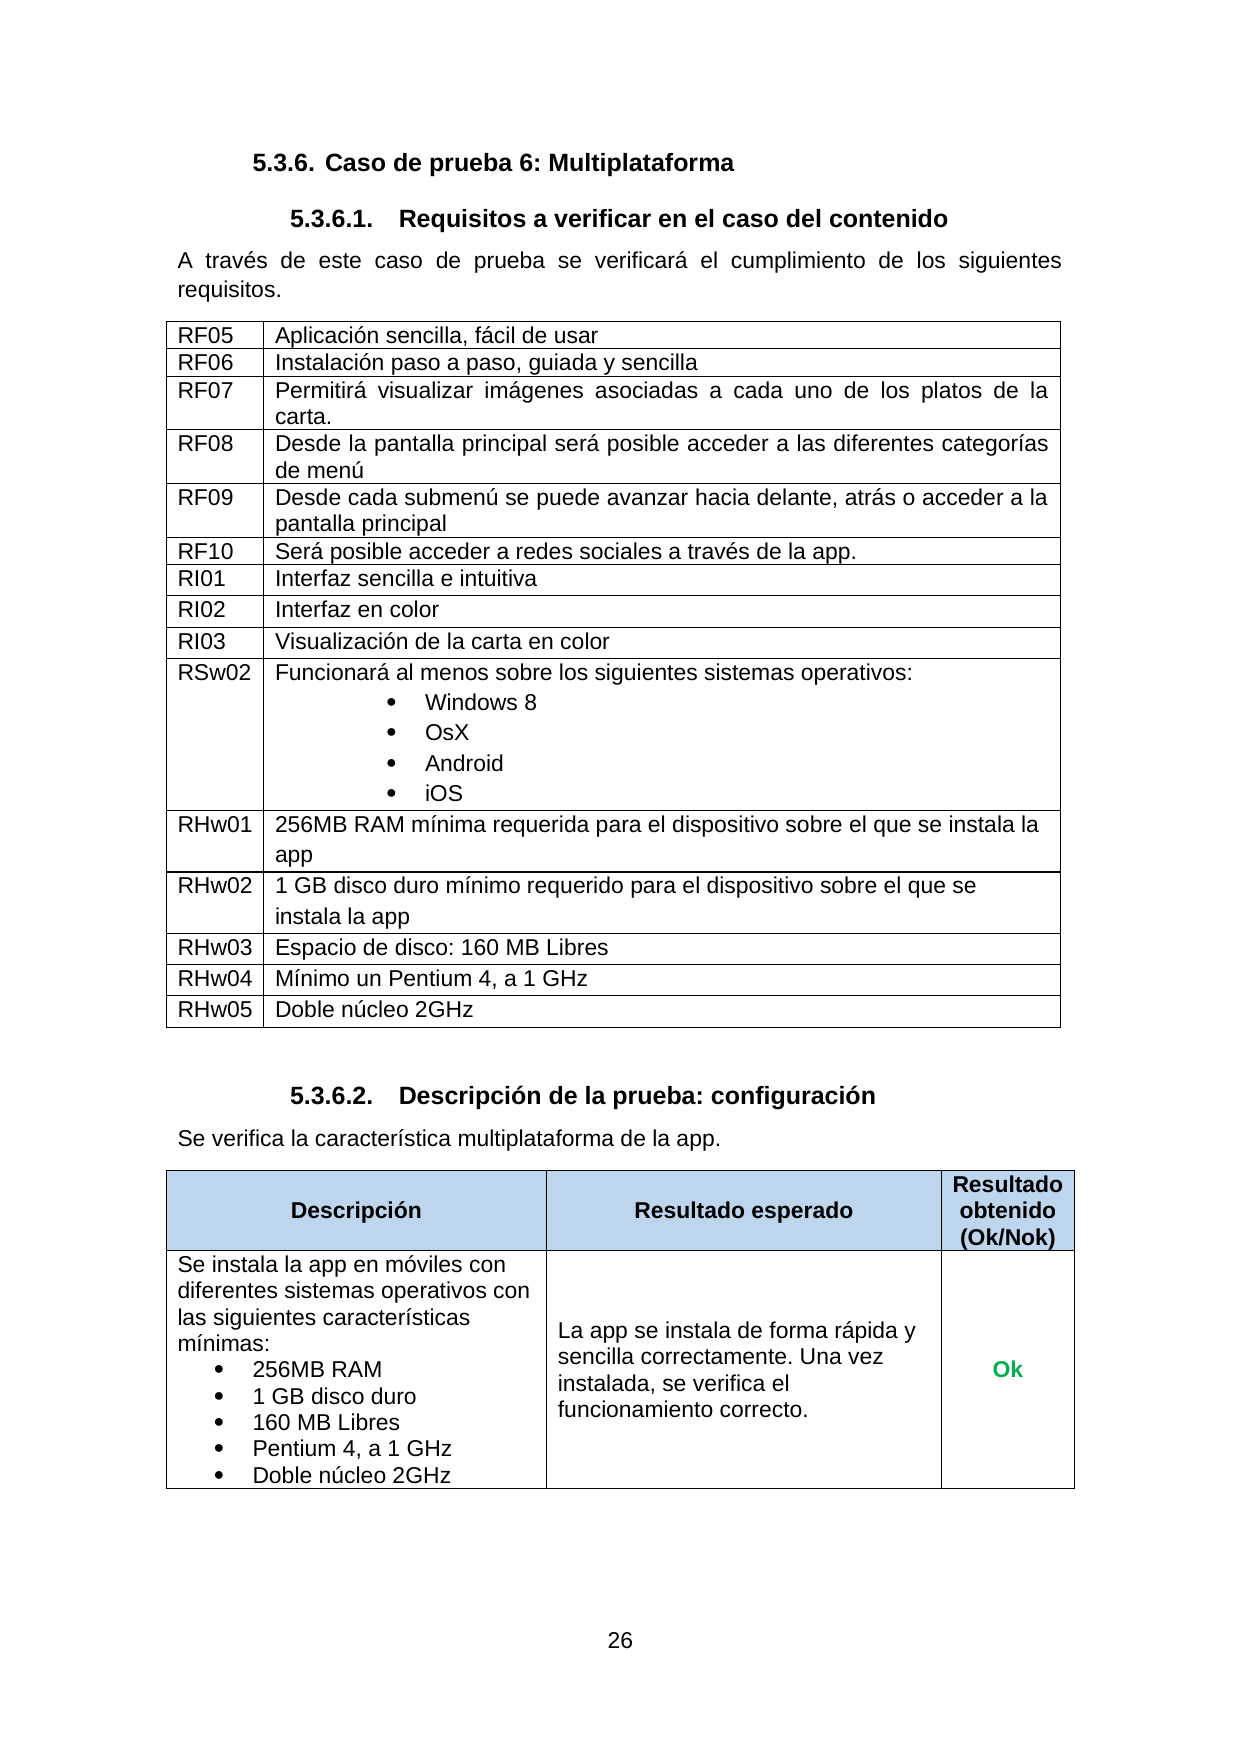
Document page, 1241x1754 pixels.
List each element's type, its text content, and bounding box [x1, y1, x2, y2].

table_cell RI03 [167, 628, 263, 658]
table_cell RF09 [167, 484, 263, 537]
table_cell Espacio de disco: 160 MB Libres [264, 934, 1060, 964]
table_cell Ok [942, 1251, 1074, 1488]
table_header Aplicación sencilla, fácil de usar [264, 322, 1060, 348]
table_cell Instalación paso a paso, guiada y sencilla [264, 349, 1060, 376]
table_cell RI02 [167, 596, 263, 627]
table_header Resultado esperado [547, 1171, 941, 1250]
table_cell Visualización de la carta en color [264, 628, 1060, 658]
table_cell RF06 [167, 349, 263, 376]
table_cell Funcionará al menos sobre los siguientes sistemas operativos: Windows 8 OsX Android iOS [264, 659, 1060, 810]
table_cell RHw04 [167, 965, 263, 995]
text Se verifica la característica multiplataforma de la app. [177, 1125, 1063, 1151]
table_cell RSw02 [167, 659, 263, 810]
table_cell RHw03 [167, 934, 263, 964]
subtitle Requisitos a verificar en el caso del contenido [290, 204, 1063, 232]
subtitle Caso de prueba 6: Multiplataforma [252, 148, 1063, 176]
table_cell 256MB RAM mínima requerida para el dispositivo sobre el que se instala la app [264, 811, 1060, 871]
table_cell 1 GB disco duro mínimo requerido para el dispositivo sobre el que se instala la app [264, 873, 1060, 933]
table_header Resultado obtenido (Ok/Nok) [942, 1171, 1074, 1250]
table_cell RI01 [167, 565, 263, 595]
table_cell RHw01 [167, 811, 263, 871]
text A través de este caso de prueba se verificará el cumplimiento de los siguientes requisitos. [177, 247, 1063, 302]
table_cell RF08 [167, 430, 263, 483]
table_cell Desde la pantalla principal será posible acceder a las diferentes categorías de menú [264, 430, 1060, 483]
table_cell Mínimo un Pentium 4, a 1 GHz [264, 965, 1060, 995]
table_cell Se instala la app en móviles con diferentes sistemas operativos con las siguientes características mínimas: 256MB RAM 1 GB disco duro 160 MB Libres Pentium 4, a 1 GHz Doble núcleo 2GHz [167, 1251, 546, 1488]
subtitle Descripción de la prueba: configuración [290, 1081, 1063, 1110]
table_cell RHw05 [167, 996, 263, 1027]
table_cell Doble núcleo 2GHz [264, 996, 1060, 1027]
table_cell Interfaz en color [264, 596, 1060, 627]
table_cell Será posible acceder a redes sociales a través de la app. [264, 538, 1060, 564]
table_cell Interfaz sencilla e intuitiva [264, 565, 1060, 595]
table_header Descripción [167, 1171, 546, 1250]
table_cell RF10 [167, 538, 263, 564]
table_cell RF07 [167, 377, 263, 429]
table_cell Permitirá visualizar imágenes asociadas a cada uno de los platos de la carta. [264, 377, 1060, 429]
table_cell RHw02 [167, 873, 263, 933]
table_cell La app se instala de forma rápida y sencilla correctamente. Una vez instalada, se verifica el funcionamiento correcto. [547, 1251, 941, 1488]
table_header RF05 [167, 322, 263, 348]
table_cell Desde cada submenú se puede avanzar hacia delante, atrás o acceder a la pantalla principal [264, 484, 1060, 537]
